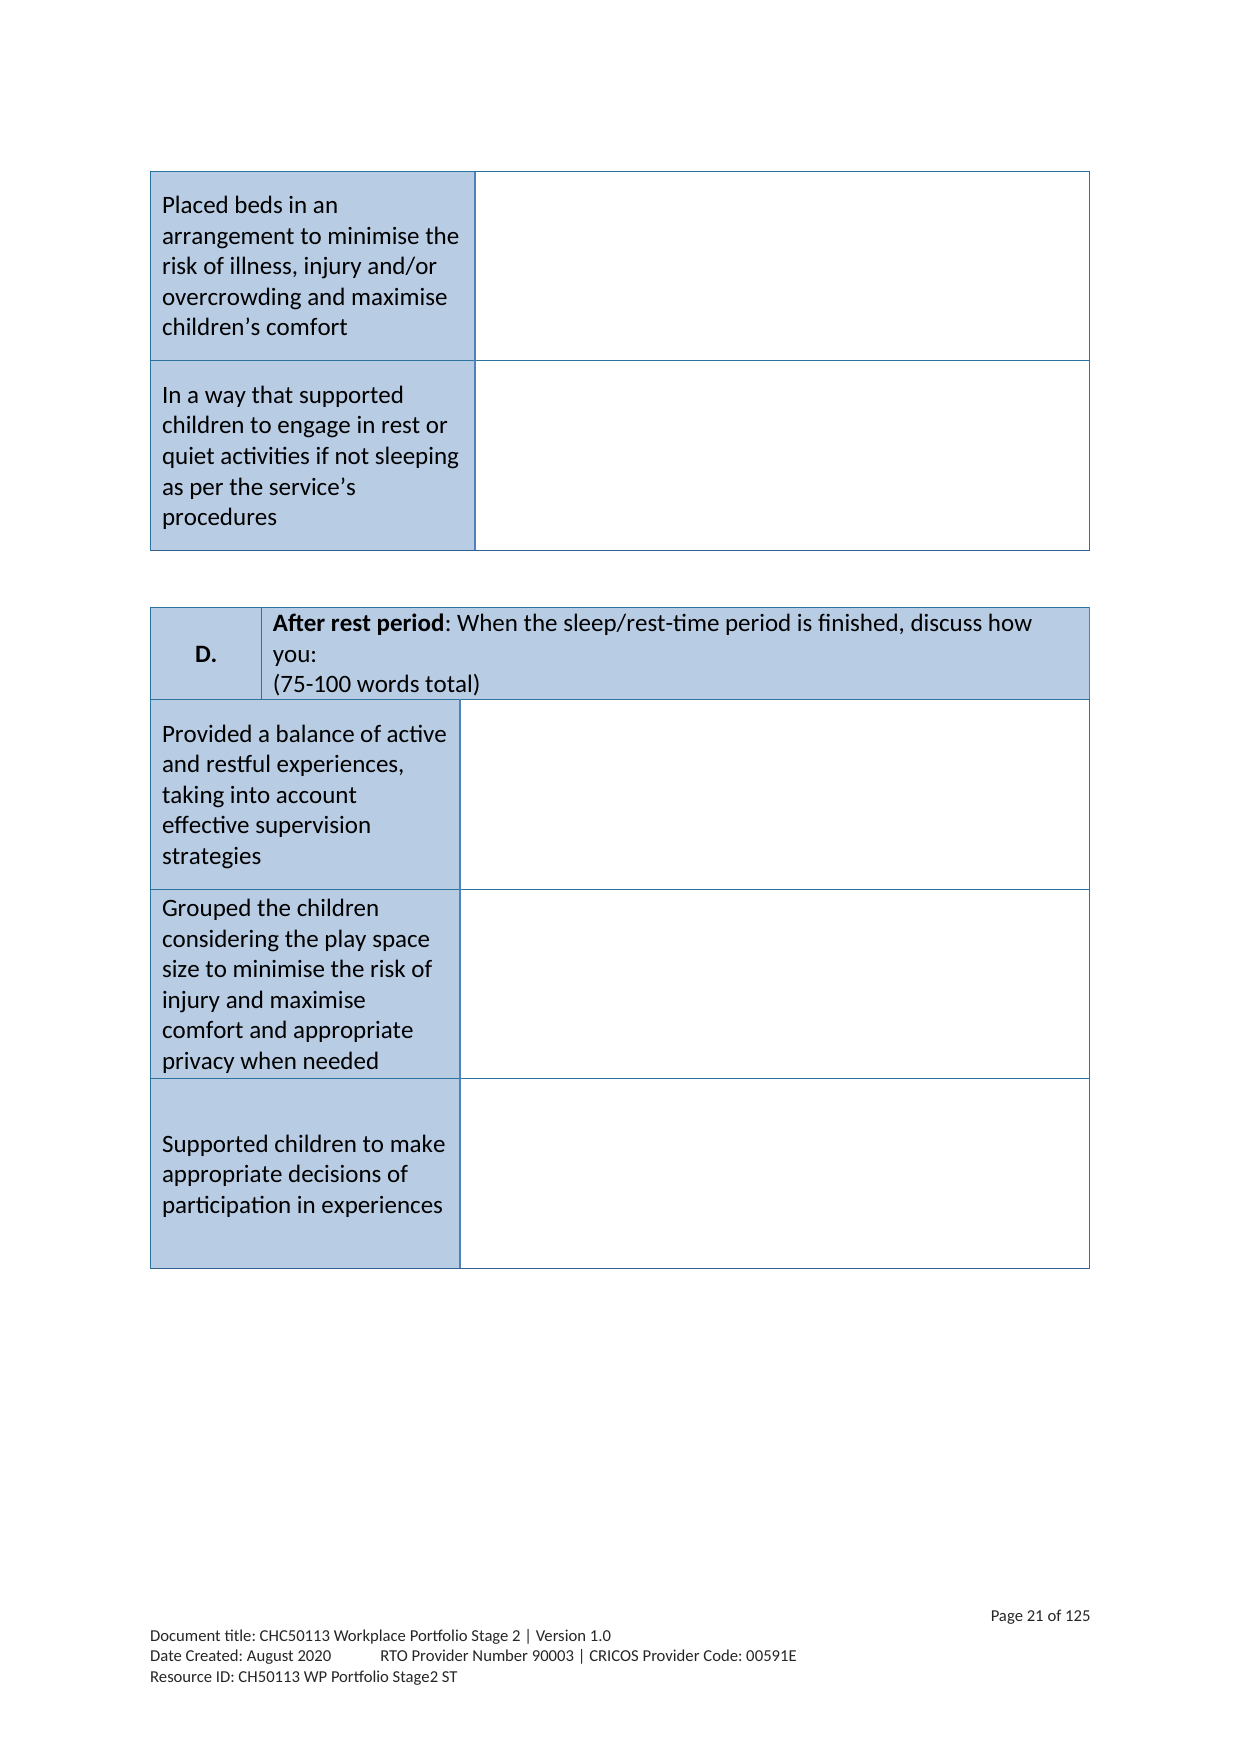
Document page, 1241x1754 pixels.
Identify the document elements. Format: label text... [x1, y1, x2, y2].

table_cell [476, 361, 1089, 550]
table_cell [461, 700, 1089, 889]
table_cell In a way that supported children to engage in rest or quiet activities if not sleeping as per the service’s procedures [151, 361, 474, 550]
table_cell Placed beds in an arrangement to minimise the risk of illness, injury and/or overcrowding and maximise children’s comfort [151, 172, 474, 360]
table_cell [461, 1079, 1089, 1268]
table_cell [476, 172, 1089, 360]
table_cell Grouped the children considering the play space size to minimise the risk of injury and maximise comfort and appropriate privacy when needed [151, 890, 459, 1078]
table_header D. [151, 608, 261, 699]
table_cell Provided a balance of active and restful experiences, taking into account effective supervision strategies [151, 700, 459, 889]
table_cell [461, 890, 1089, 1078]
table_cell Supported children to make appropriate decisions of participation in experiences [151, 1079, 459, 1268]
table_header After rest period: When the sleep/rest-time period is finished, discuss how you: (75-100 words total) [262, 608, 1089, 699]
